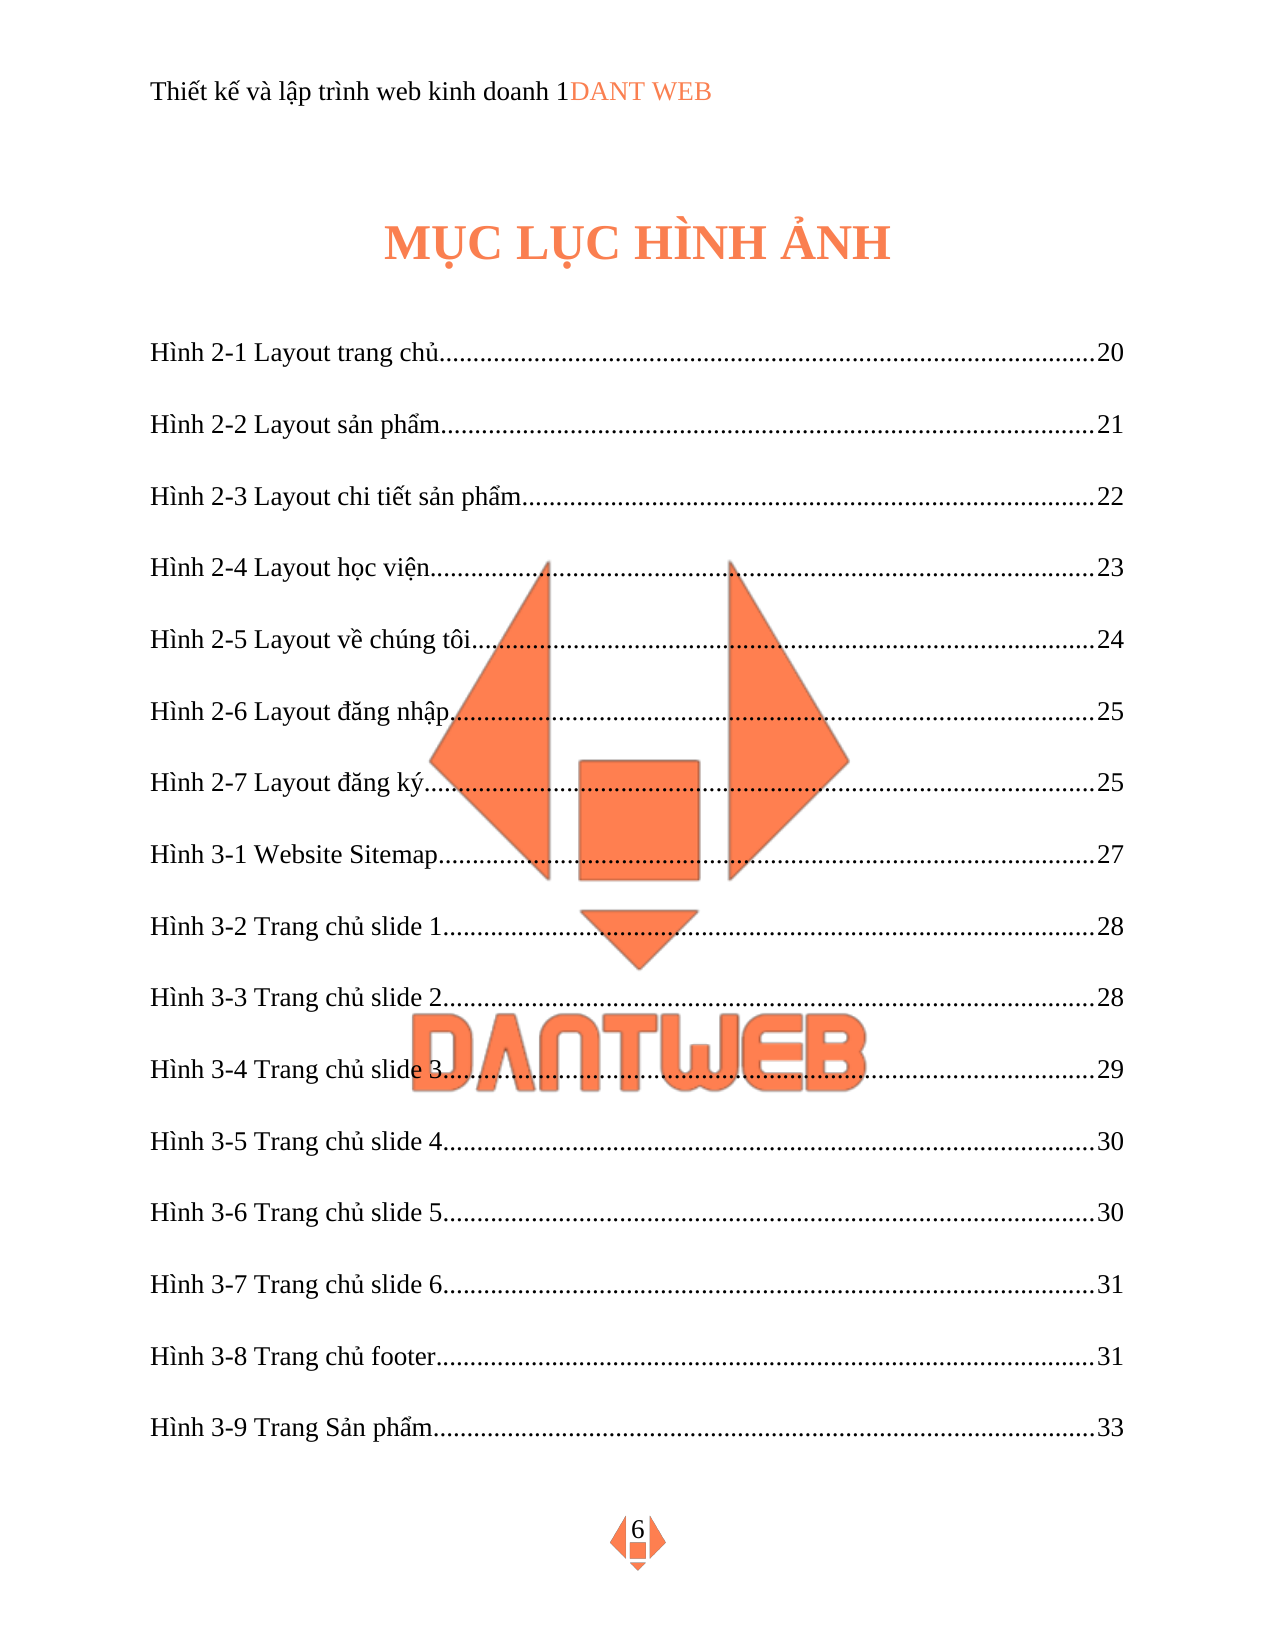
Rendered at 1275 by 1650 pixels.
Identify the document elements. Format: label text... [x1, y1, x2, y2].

picture [400, 797, 875, 838]
text Hình 3-3 Trang chủ slide 2 28 [150, 981, 1125, 1012]
text Hình 2-3 Layout chi tiết sản phẩm 22 [150, 479, 1125, 511]
text Hình 3-7 Trang chủ slide 6 31 [150, 1268, 1125, 1299]
picture [400, 582, 875, 623]
picture [400, 654, 875, 694]
text Hình 3-2 Trang chủ slide 1 28 [150, 909, 1125, 941]
text Hình 2-7 Layout đăng ký 25 [150, 766, 1125, 797]
text Hình 2-5 Layout về chúng tôi 24 [150, 623, 1125, 654]
picture [400, 726, 875, 766]
text Hình 3-1 Website Sitemap 27 [150, 838, 1125, 869]
text Hình 3-9 Trang Sản phẩm 33 [150, 1411, 1125, 1442]
text Hình 3-8 Trang chủ footer 31 [150, 1339, 1125, 1371]
subtitle MỤC LỤC HÌNH ẢNH [150, 212, 1125, 270]
picture [606, 1515, 669, 1571]
text Hình 3-5 Trang chủ slide 4 30 [150, 1124, 1125, 1156]
text Hình 2-1 Layout trang chủ 20 [150, 336, 1125, 367]
text Hình 2-2 Layout sản phẩm 21 [150, 408, 1125, 439]
text Hình 2-4 Layout học viện 23 [150, 551, 1125, 582]
picture [400, 1084, 875, 1101]
picture [400, 941, 875, 981]
text Hình 2-6 Layout đăng nhập 25 [150, 694, 1125, 726]
text Hình 3-4 Trang chủ slide 3 29 [150, 1053, 1125, 1084]
text Hình 3-6 Trang chủ slide 5 30 [150, 1196, 1125, 1227]
picture [400, 869, 875, 909]
picture [400, 1012, 875, 1053]
